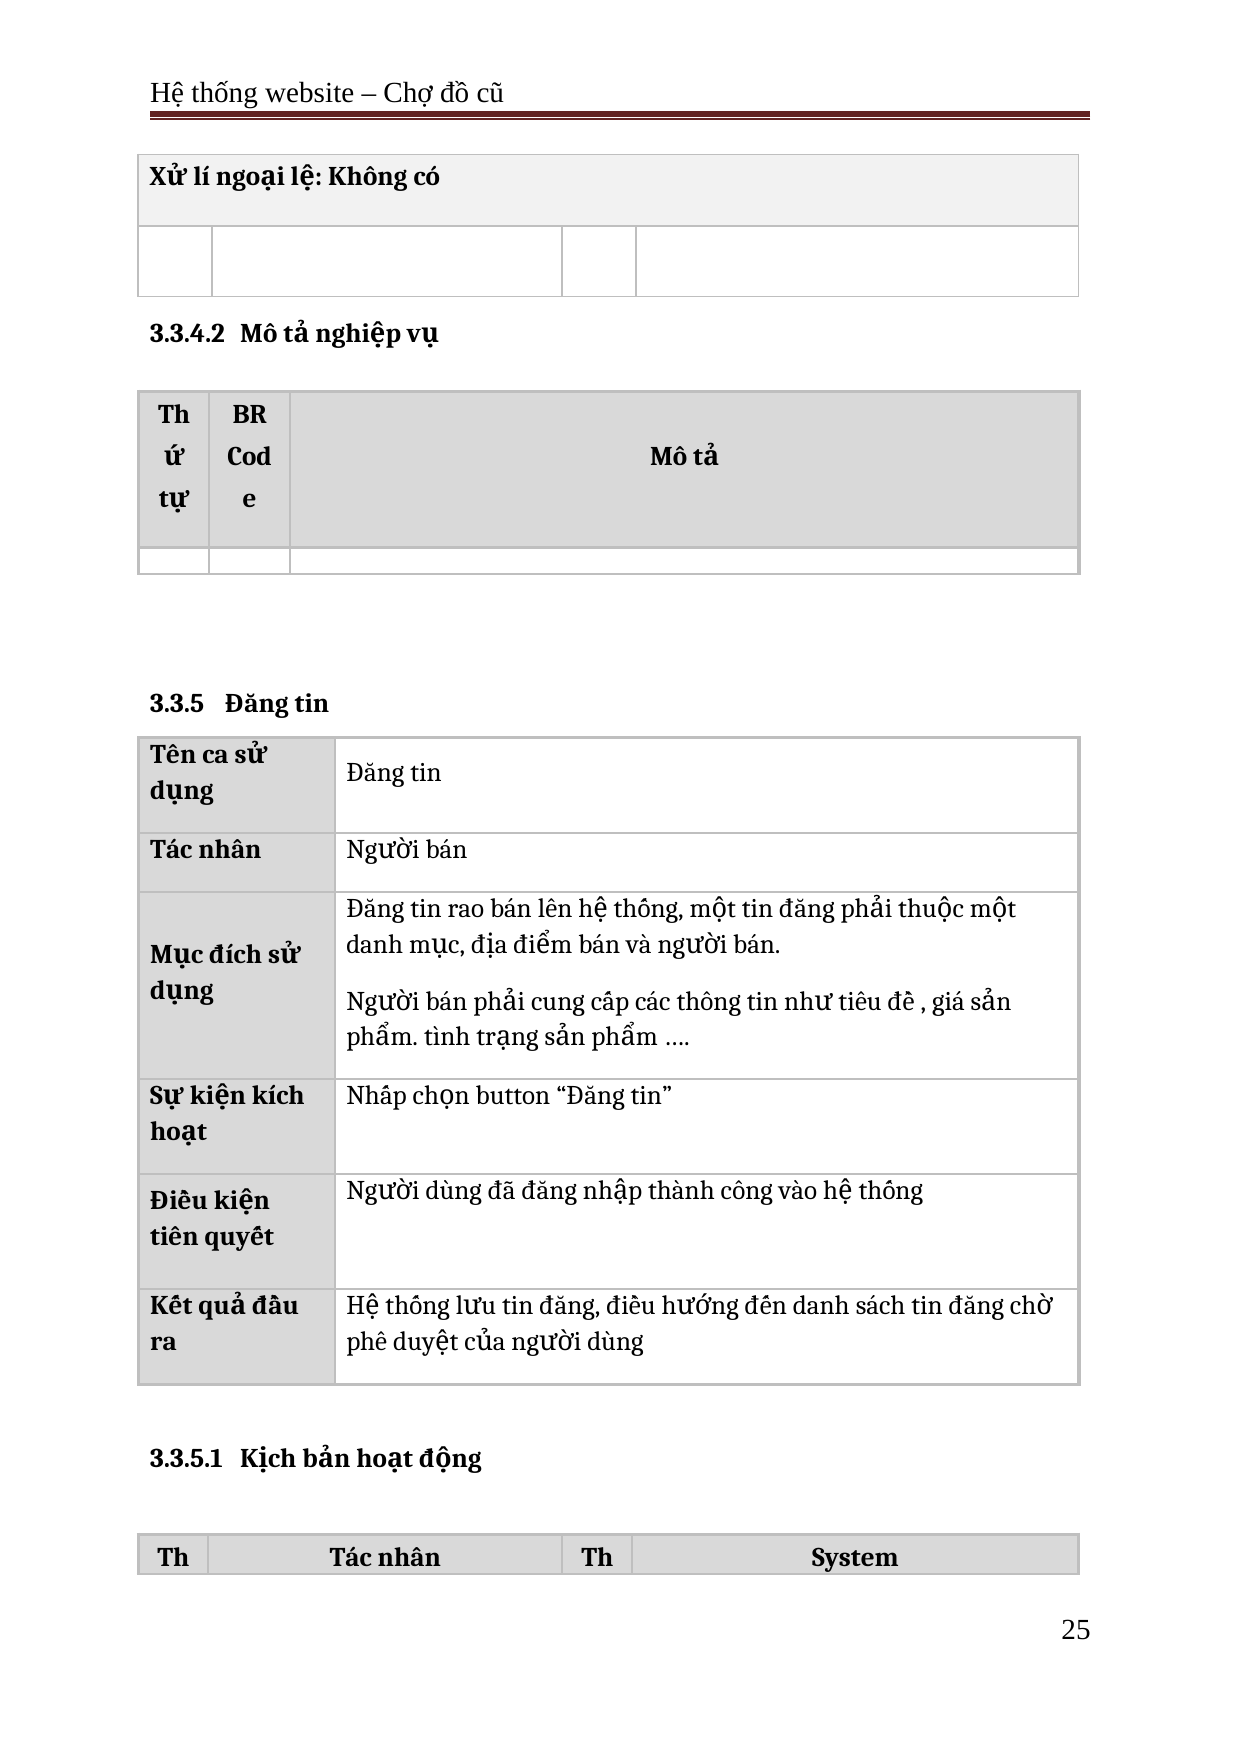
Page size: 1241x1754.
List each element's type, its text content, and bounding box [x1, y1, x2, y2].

table_header Tác nhân [209, 1536, 561, 1573]
table_cell Nhấp chọn button “Đăng tin” [336, 1080, 1077, 1173]
table_cell [140, 549, 208, 573]
table_cell Hệ thống lưu tin đăng, điều hướng đến danh sách tin đăng chờ phê duyệt của người dùng [336, 1290, 1077, 1383]
table_cell Mục đích sử dụng [140, 893, 334, 1078]
table_header Đăng tin [336, 739, 1077, 832]
table_cell [139, 227, 211, 296]
table_header Thứ tự [140, 1536, 207, 1573]
table_header System [633, 1536, 1077, 1573]
table_header BR Code [210, 393, 289, 546]
table_cell Người bán [336, 834, 1077, 891]
table_header Thứ tự [563, 1536, 631, 1573]
table_cell [637, 227, 1078, 296]
table_header Tên ca sử dụng [140, 739, 334, 832]
table_cell [291, 549, 1077, 573]
table_cell Điều kiện tiên quyết [140, 1175, 334, 1288]
table_header Mô tả [291, 393, 1077, 546]
table_cell [213, 227, 561, 296]
table_cell Người dùng đã đăng nhập thành công vào hệ thống [336, 1175, 1077, 1288]
subtitle Đăng tin [150, 688, 1090, 719]
table_cell [563, 227, 635, 296]
subtitle Kịch bản hoạt động [150, 1443, 1090, 1474]
subtitle Mô tả nghiệp vụ [150, 318, 1090, 349]
table_cell Kết quả đầu ra [140, 1290, 334, 1383]
table_cell Sự kiện kích hoạt [140, 1080, 334, 1173]
table_cell [210, 549, 289, 573]
table_cell Xử lí ngoại lệ: Không có [139, 155, 1078, 225]
table_cell Tác nhân [140, 834, 334, 891]
table_cell Đăng tin rao bán lên hệ thống, một tin đăng phải thuộc một danh mục, địa điểm bán và người bán. Người bán phải cung cấp các thông tin như tiêu đề , giá sản phẩm. tình trạng sản phẩm …. [336, 893, 1077, 1078]
table_header Thứ tự [140, 393, 208, 546]
